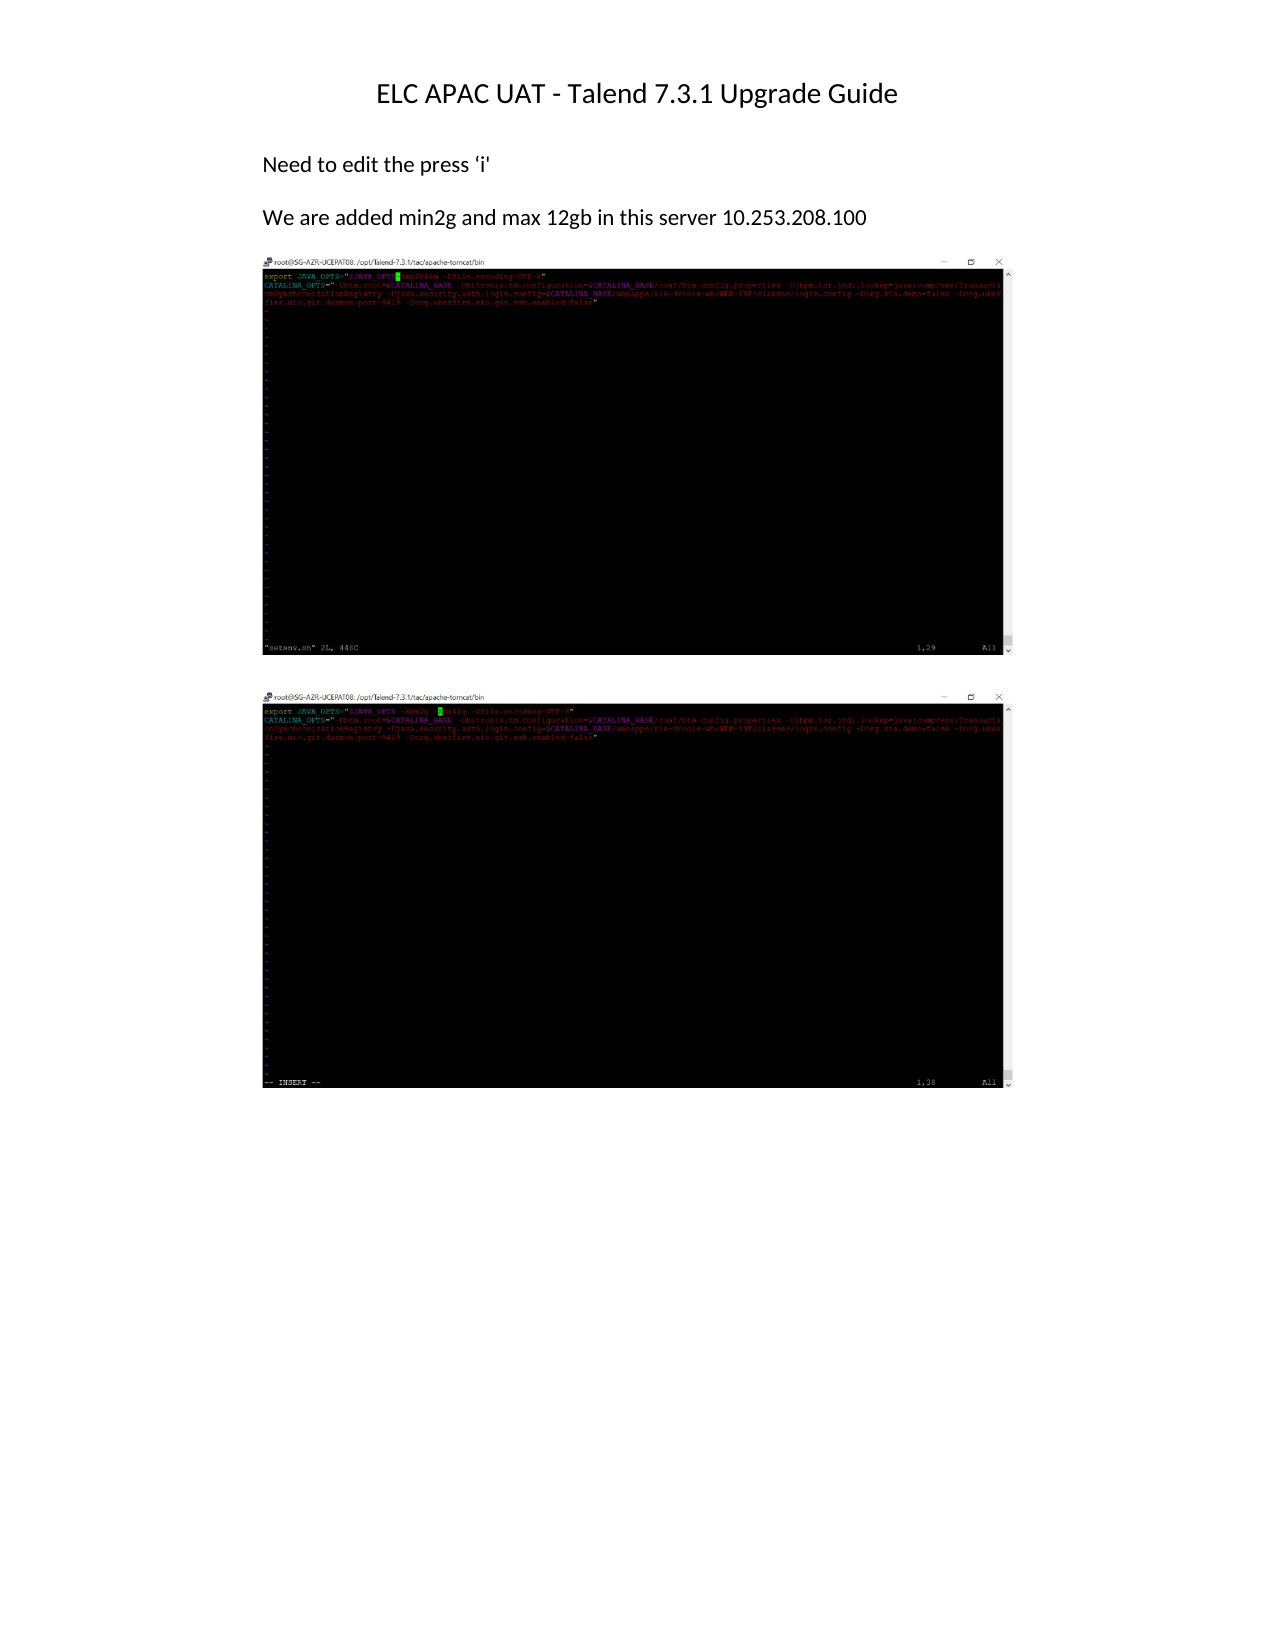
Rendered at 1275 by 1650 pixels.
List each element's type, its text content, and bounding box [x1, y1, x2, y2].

text Need to edit the press ‘i' [187, 150, 1125, 178]
text We are added min2g and max 12gb in this server 10.253.208.100 [187, 203, 1125, 231]
picture [262, 690, 1013, 1088]
picture [262, 256, 1013, 655]
